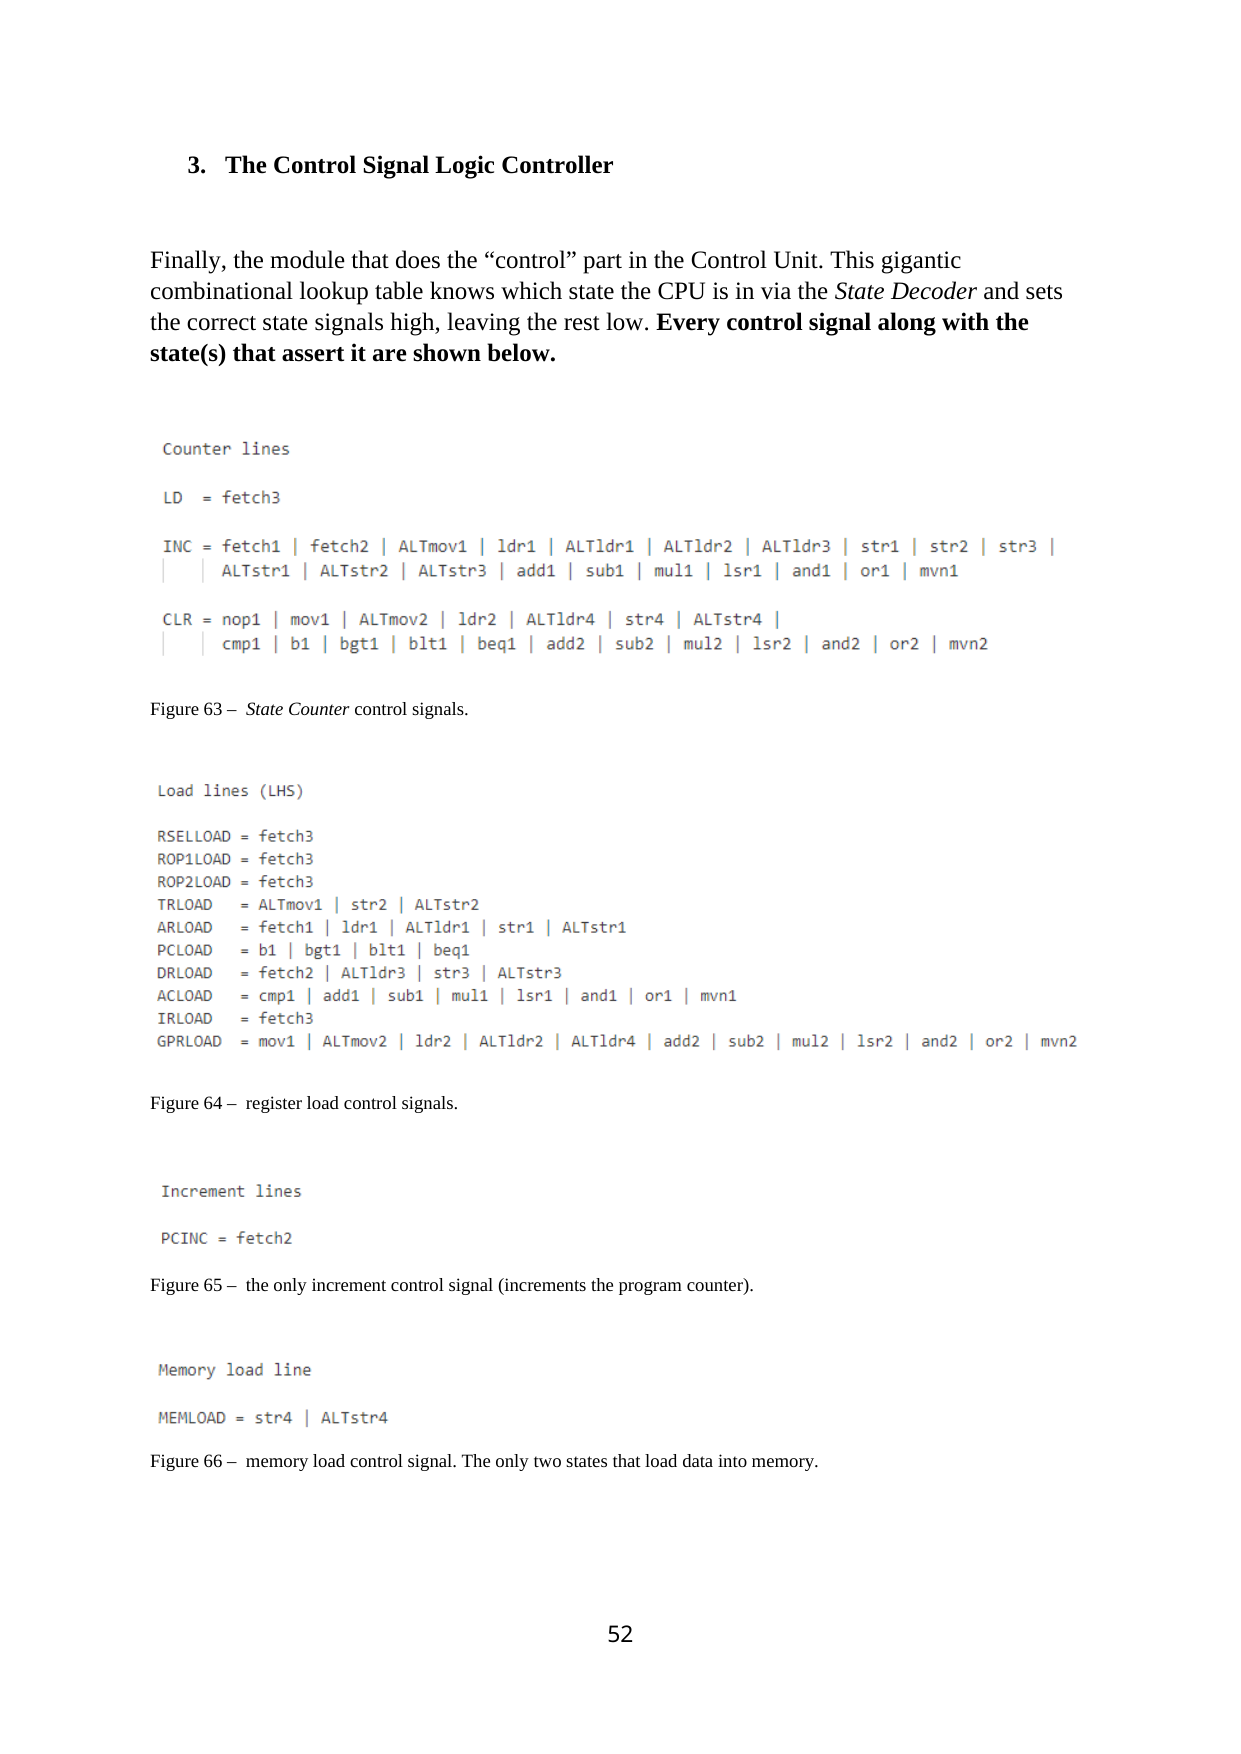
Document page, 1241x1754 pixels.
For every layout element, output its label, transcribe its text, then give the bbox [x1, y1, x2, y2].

text Finally, the module that does the “control” part in the Control Unit. This gigantic combinational lookup table knows which state the CPU is in via the State Decoder and sets the correct state signals high, leaving the rest low. Every control signal along with the state(s) that assert it are shown below. [150, 245, 1090, 367]
list The Control Signal Logic Controller [187, 150, 1090, 179]
picture [150, 1353, 514, 1431]
text Figure 65 – the only increment control signal (increments the program counter). [150, 1274, 1090, 1296]
text Figure 64 – register load control signals. [150, 1092, 1090, 1114]
picture [150, 1171, 425, 1255]
text Figure 66 – memory load control signal. The only two states that load data into memory. [150, 1450, 1090, 1471]
text Figure 63 – State Counter control signals. [150, 698, 1090, 719]
picture [150, 777, 1091, 1073]
picture [150, 433, 1091, 679]
